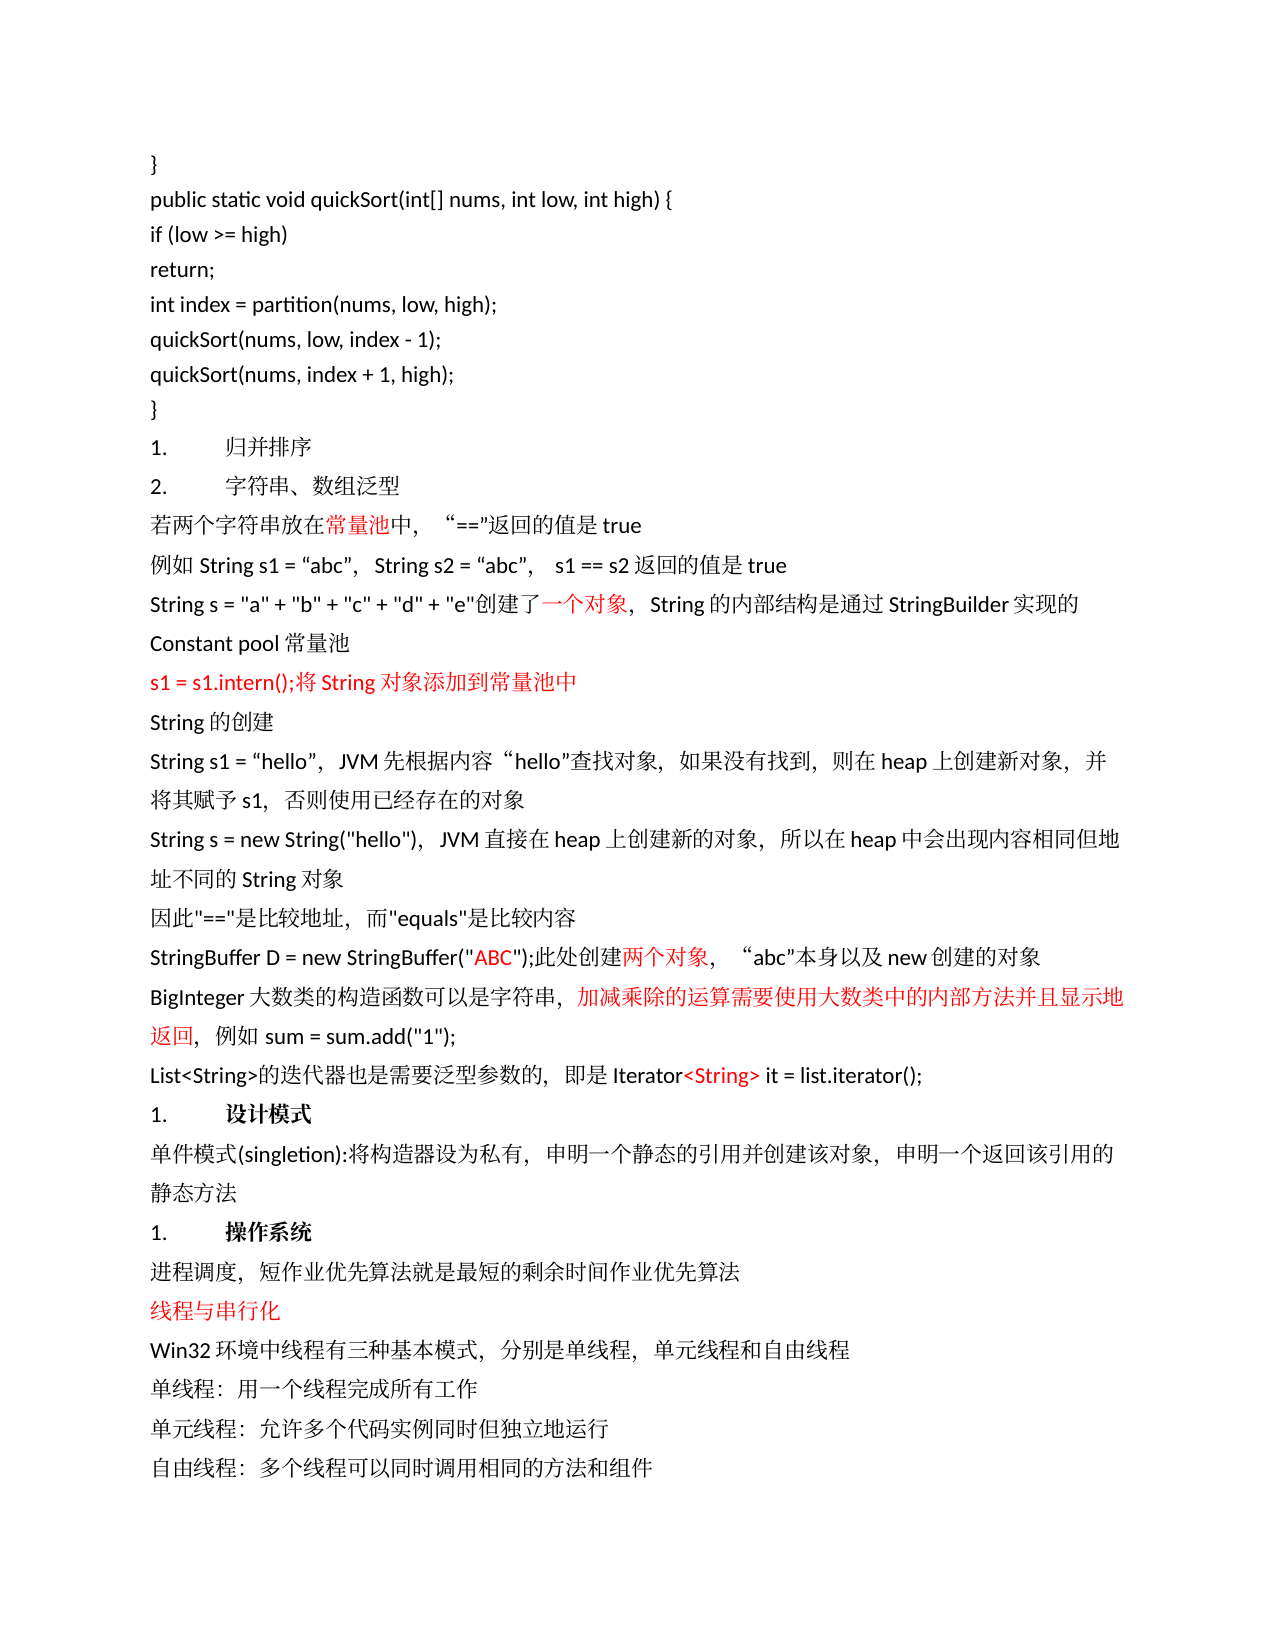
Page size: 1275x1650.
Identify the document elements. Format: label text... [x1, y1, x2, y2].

list 设计模式 [150, 1098, 1125, 1129]
text List<String>的迭代器也是需要泛型参数的，即是Iterator<String> it = list.iterator(); [150, 1058, 1125, 1090]
text int index = partition(nums, low, high); [150, 290, 1125, 318]
text 因此"=="是比较地址，而"equals"是比较内容 [150, 901, 1125, 933]
text 例如 String s1 = “abc”，String s2 = “abc”， s1 == s2返回的值是true [150, 548, 1125, 579]
text BigInteger大数类的构造函数可以是字符串，加减乘除的运算需要使用大数类中的内部方法并且显示地返回，例如 sum = sum.add("1"); [150, 980, 1125, 1051]
list 操作系统 [150, 1215, 1125, 1247]
text String的创建 [150, 705, 1125, 736]
text quickSort(nums, low, index - 1); [150, 325, 1125, 353]
text 进程调度，短作业优先算法就是最短的剩余时间作业优先算法 [150, 1255, 1125, 1286]
text 线程与串行化 [150, 1294, 1125, 1325]
list 字符串、数组泛型 [150, 469, 1125, 501]
text 自由线程：多个线程可以同时调用相同的方法和组件 [150, 1451, 1125, 1482]
text public static void quickSort(int[] nums, int low, int high) { [150, 185, 1125, 213]
text String s = "a" + "b" + "c" + "d" + "e"创建了一个对象，String的内部结构是通过StringBuilder实现的 [150, 587, 1125, 618]
list 归并排序 [150, 430, 1125, 461]
text return; [150, 255, 1125, 283]
text Constant pool常量池 [150, 626, 1125, 658]
text if (low >= high) [150, 220, 1125, 248]
text 单线程：用一个线程完成所有工作 [150, 1372, 1125, 1404]
text } [150, 395, 1125, 423]
text StringBuffer D = new StringBuffer("ABC");此处创建两个对象，“abc”本身以及new创建的对象 [150, 941, 1125, 972]
text 若两个字符串放在常量池中，“==”返回的值是true [150, 508, 1125, 540]
text } [150, 150, 1125, 178]
text 单元线程：允许多个代码实例同时但独立地运行 [150, 1412, 1125, 1443]
text quickSort(nums, index + 1, high); [150, 360, 1125, 388]
text Win32环境中线程有三种基本模式，分别是单线程，单元线程和自由线程 [150, 1333, 1125, 1365]
text String s1 = “hello”，JVM先根据内容“hello”查找对象，如果没有找到，则在heap上创建新对象，并将其赋予s1，否则使用已经存在的对象 [150, 744, 1125, 815]
text s1 = s1.intern();将String对象添加到常量池中 [150, 666, 1125, 697]
text 单件模式(singletion):将构造器设为私有，申明一个静态的引用并创建该对象，申明一个返回该引用的静态方法 [150, 1137, 1125, 1208]
text String s = new String("hello")，JVM直接在heap上创建新的对象，所以在heap中会出现内容相同但地址不同的String对象 [150, 823, 1125, 893]
